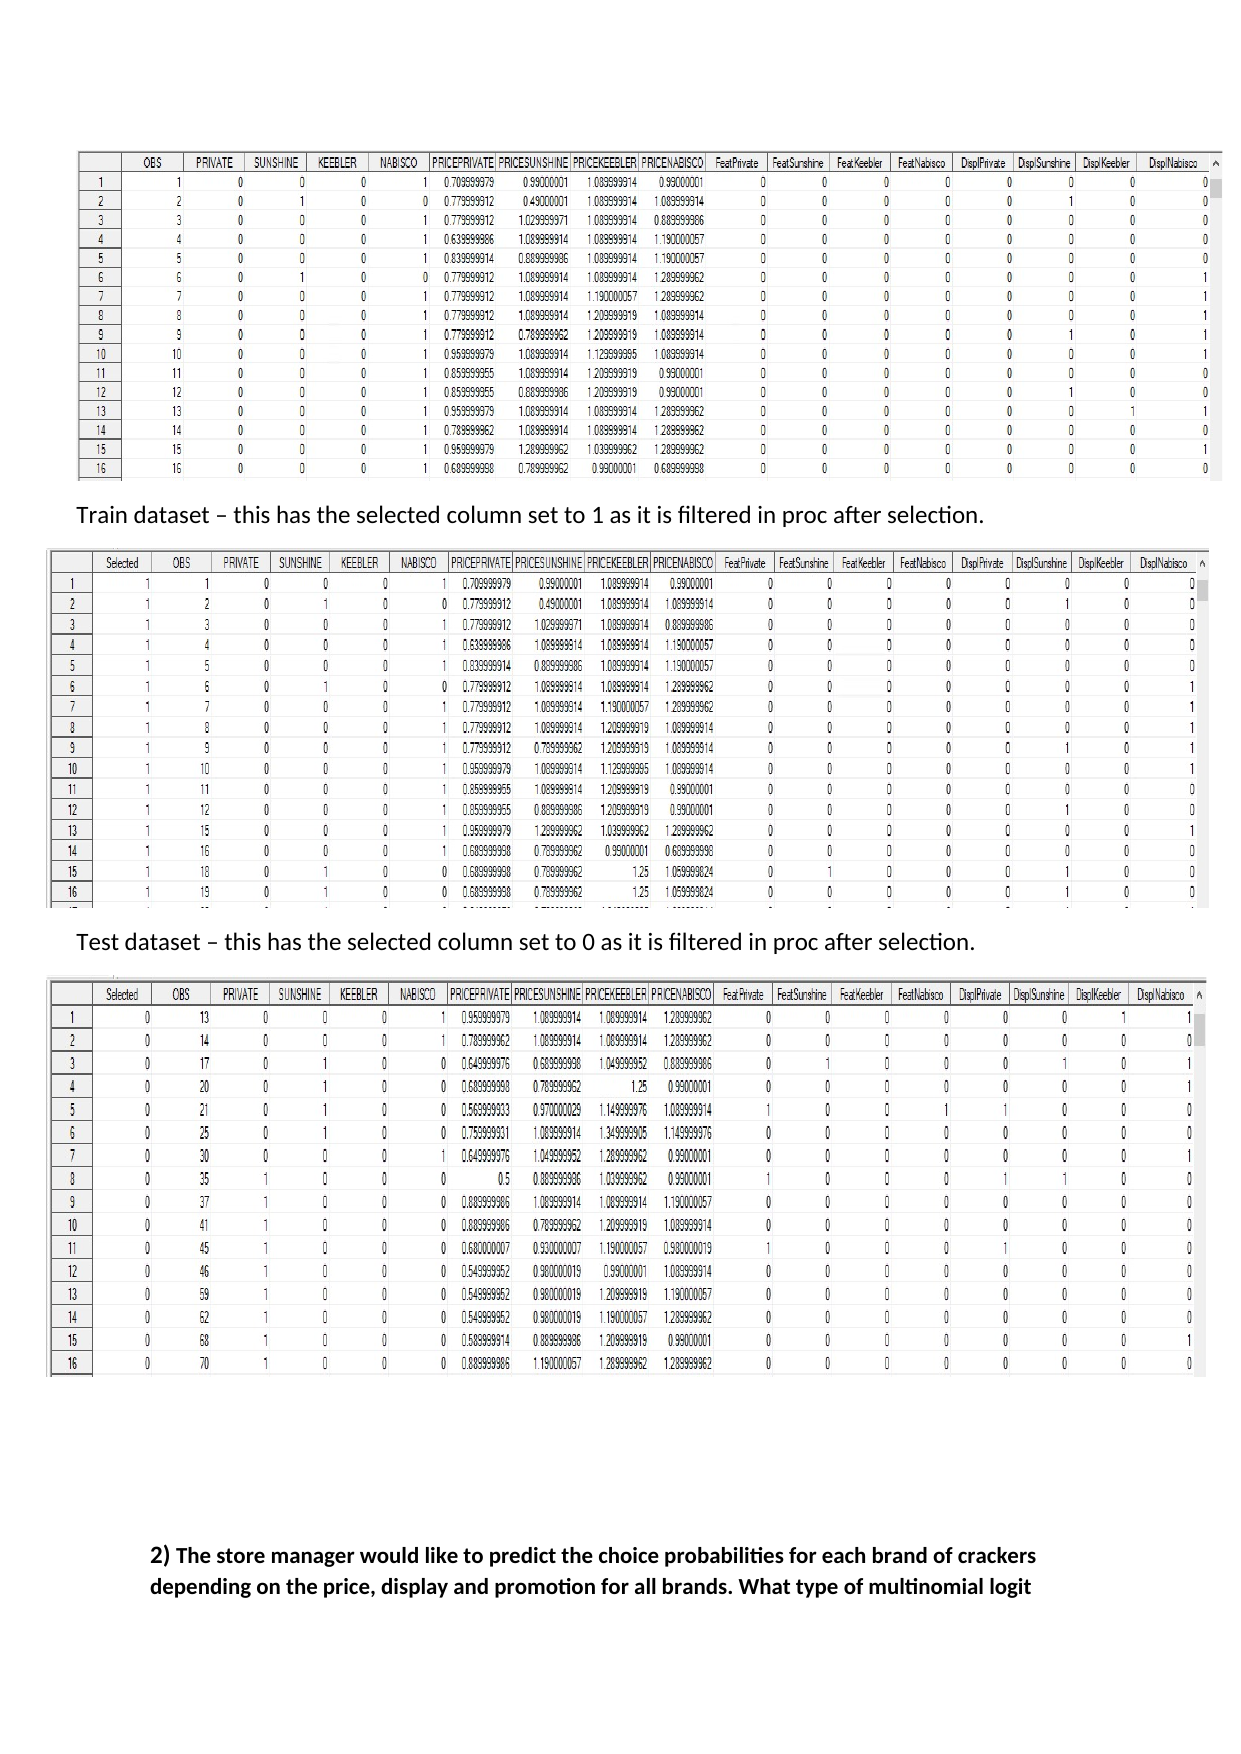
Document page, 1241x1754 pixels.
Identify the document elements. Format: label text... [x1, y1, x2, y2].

picture [76, 150, 1223, 481]
text Train dataset – this has the selected column set to 1 as it is filtered in proc after selection. [32, 499, 1090, 529]
text Test dataset – this has the selected column set to 0 as it is filtered in proc after selection. [32, 926, 1090, 957]
picture [46, 548, 1209, 908]
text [150, 1539, 1090, 1600]
picture [46, 975, 1207, 1377]
